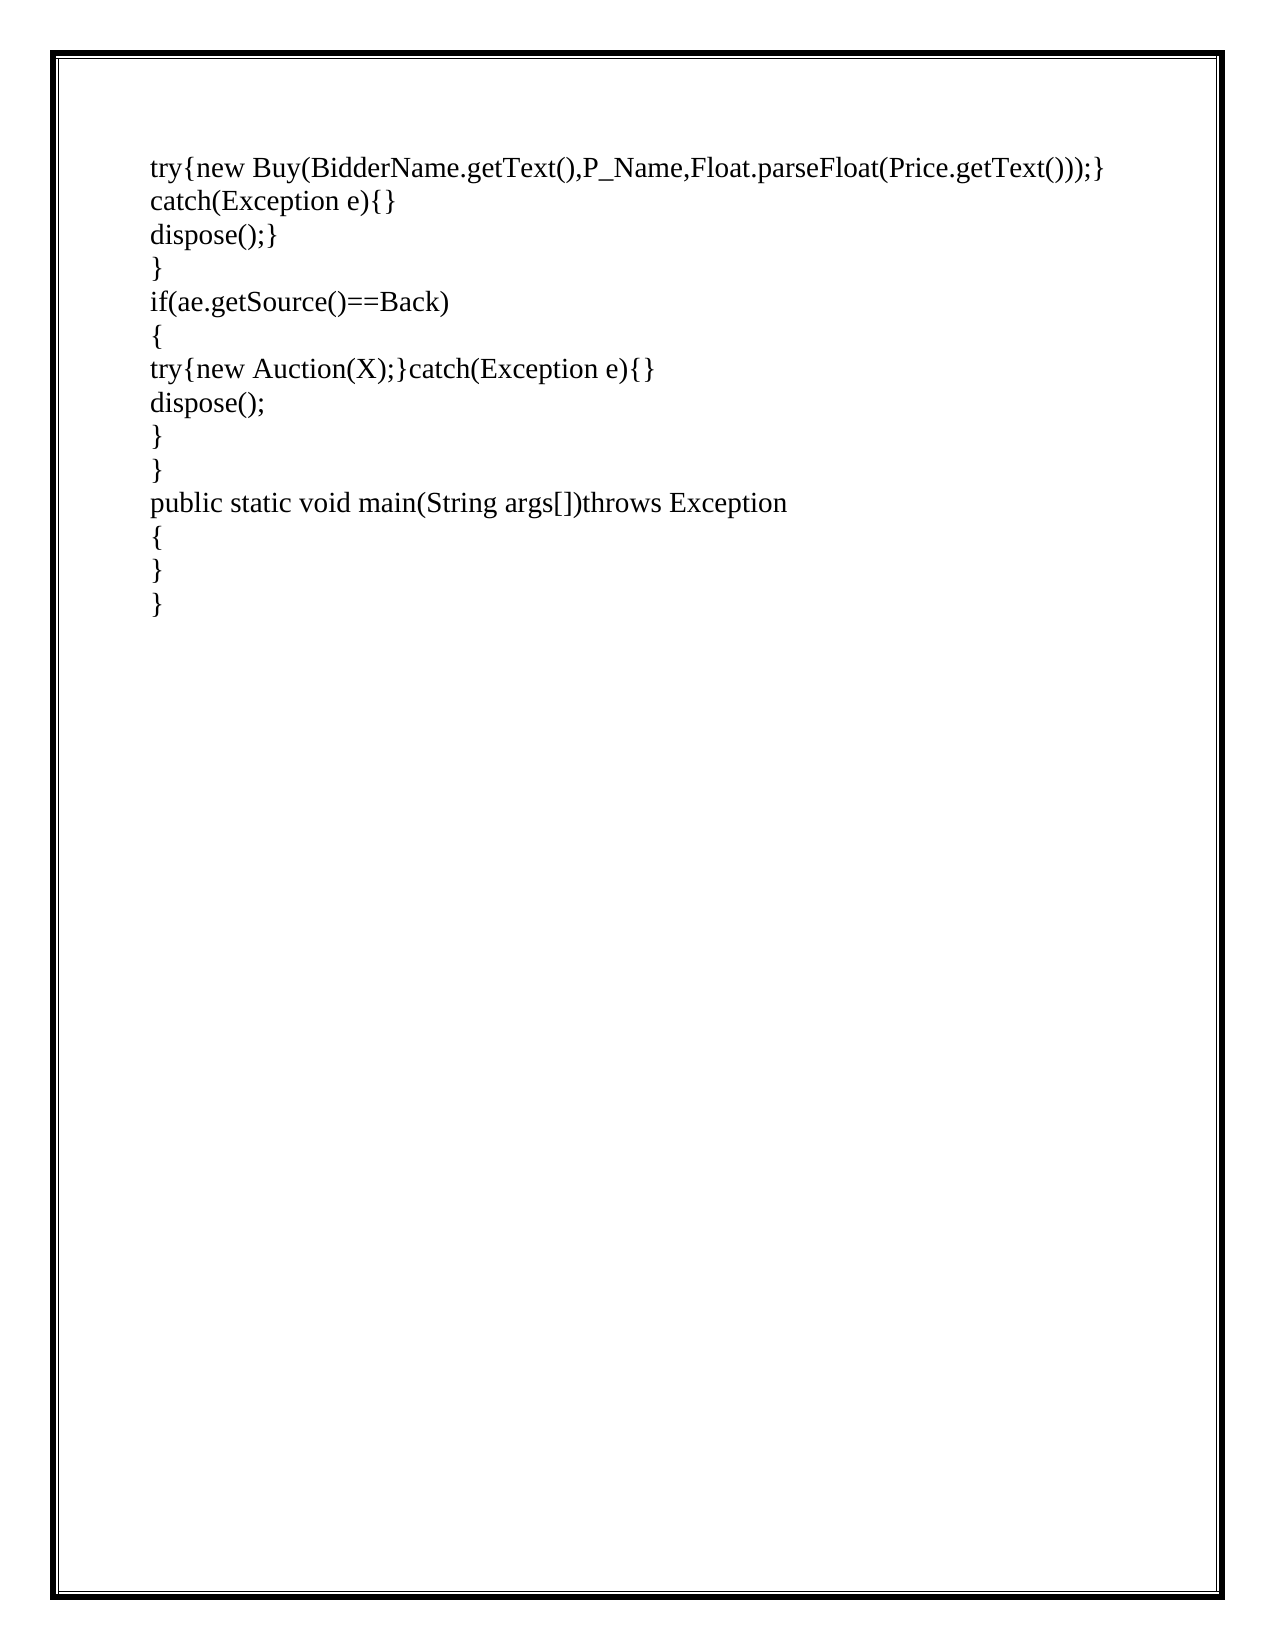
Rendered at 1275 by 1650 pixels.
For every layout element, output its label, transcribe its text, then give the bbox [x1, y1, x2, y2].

text if(ae.getSource()==Back) [150, 284, 1125, 318]
text { [150, 318, 1125, 351]
text dispose();} [150, 217, 1125, 251]
text } [150, 452, 1125, 485]
text } [150, 586, 1125, 619]
text { [150, 519, 1125, 552]
text } [150, 552, 1125, 586]
text try{new Auction(X);}catch(Exception e){} [150, 351, 1125, 385]
text catch(Exception e){} [150, 183, 1125, 217]
text try{new Buy(BidderName.getText(),P_Name,Float.parseFloat(Price.getText()));} [150, 150, 1125, 183]
text } [150, 251, 1125, 284]
text } [150, 418, 1125, 452]
text public static void main(String args[])throws Exception [150, 485, 1125, 519]
text dispose(); [150, 385, 1125, 418]
